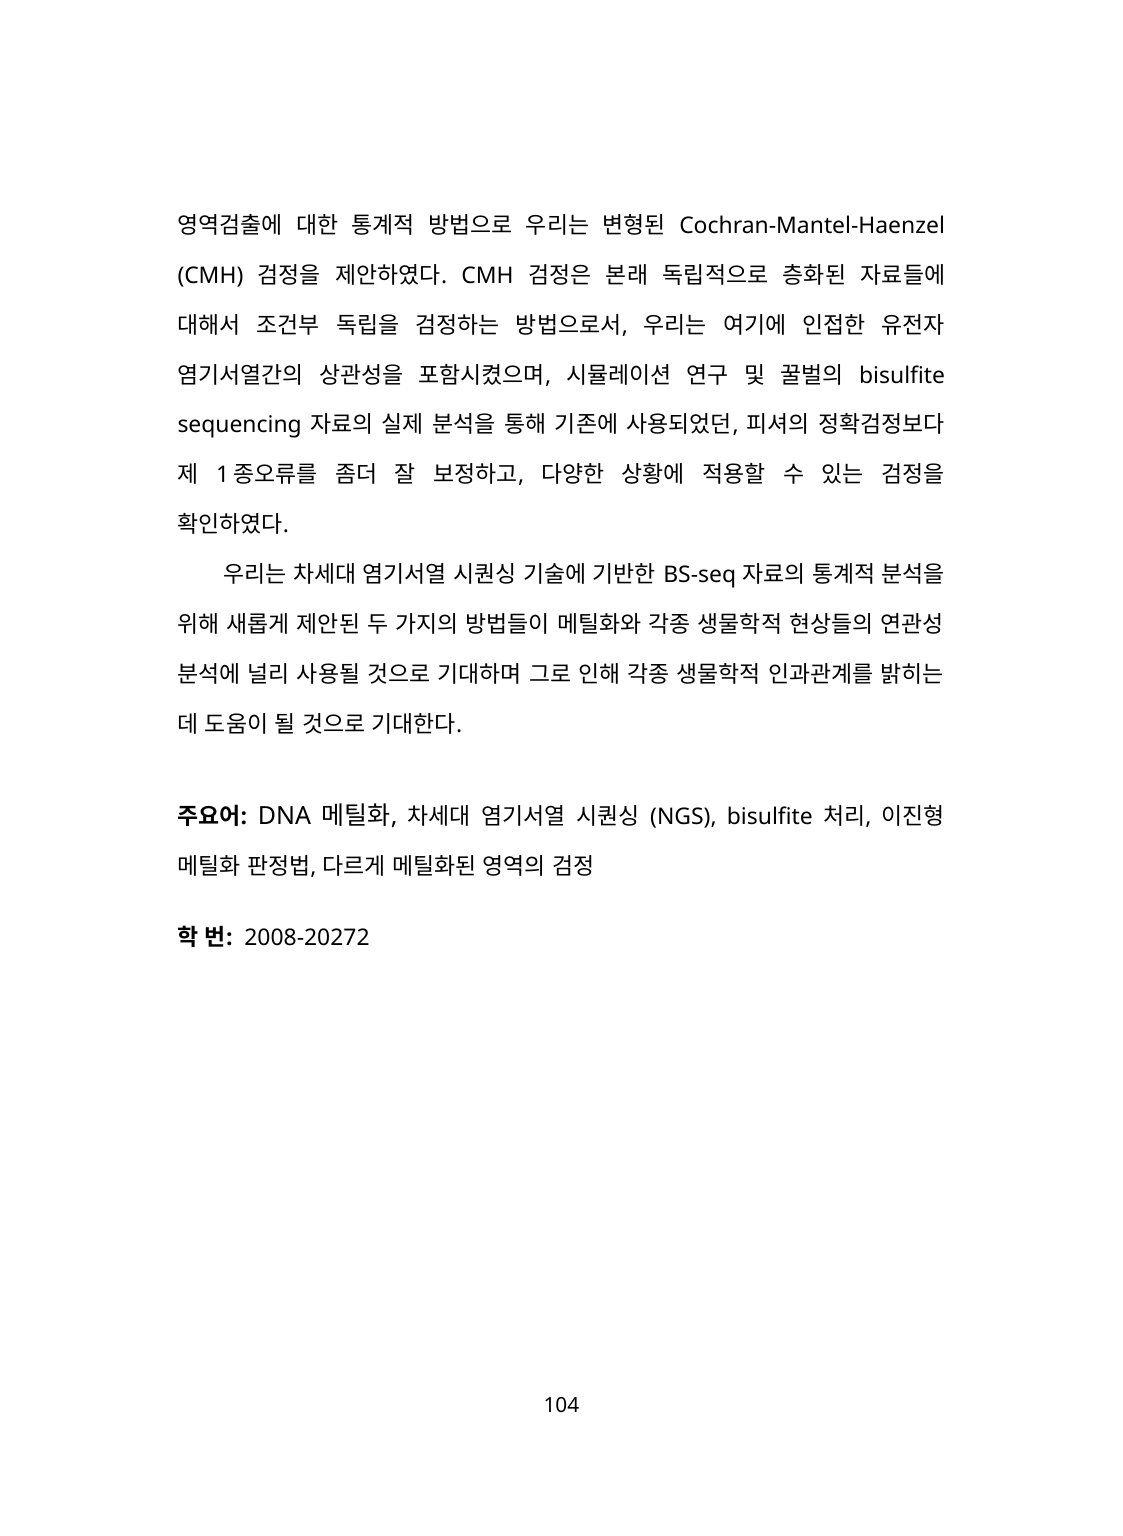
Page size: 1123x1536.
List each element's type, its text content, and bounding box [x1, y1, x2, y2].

text 학 번: 2008-20272 [177, 919, 945, 952]
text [177, 207, 945, 539]
text 우리는 차세대 염기서열 시퀀싱 기술에 기반한 BS-seq 자료의 통계적 분석을 위해 새롭게 제안된 두 가지의 방법들이 메틸화와 각종 생물학적 현상들의 연관성 분석에 널리 사용될 것으로 기대하며 그로 인해 각종 생물학적 인과관계를 밝히는 데 도움이 될 것으로 기대한다. [177, 556, 945, 739]
text 주요어: DNA 메틸화, 차세대 염기서열 시퀀싱 (NGS), bisulfite 처리, 이진형 메틸화 판정법, 다르게 메틸화된 영역의 검정 [177, 795, 945, 881]
